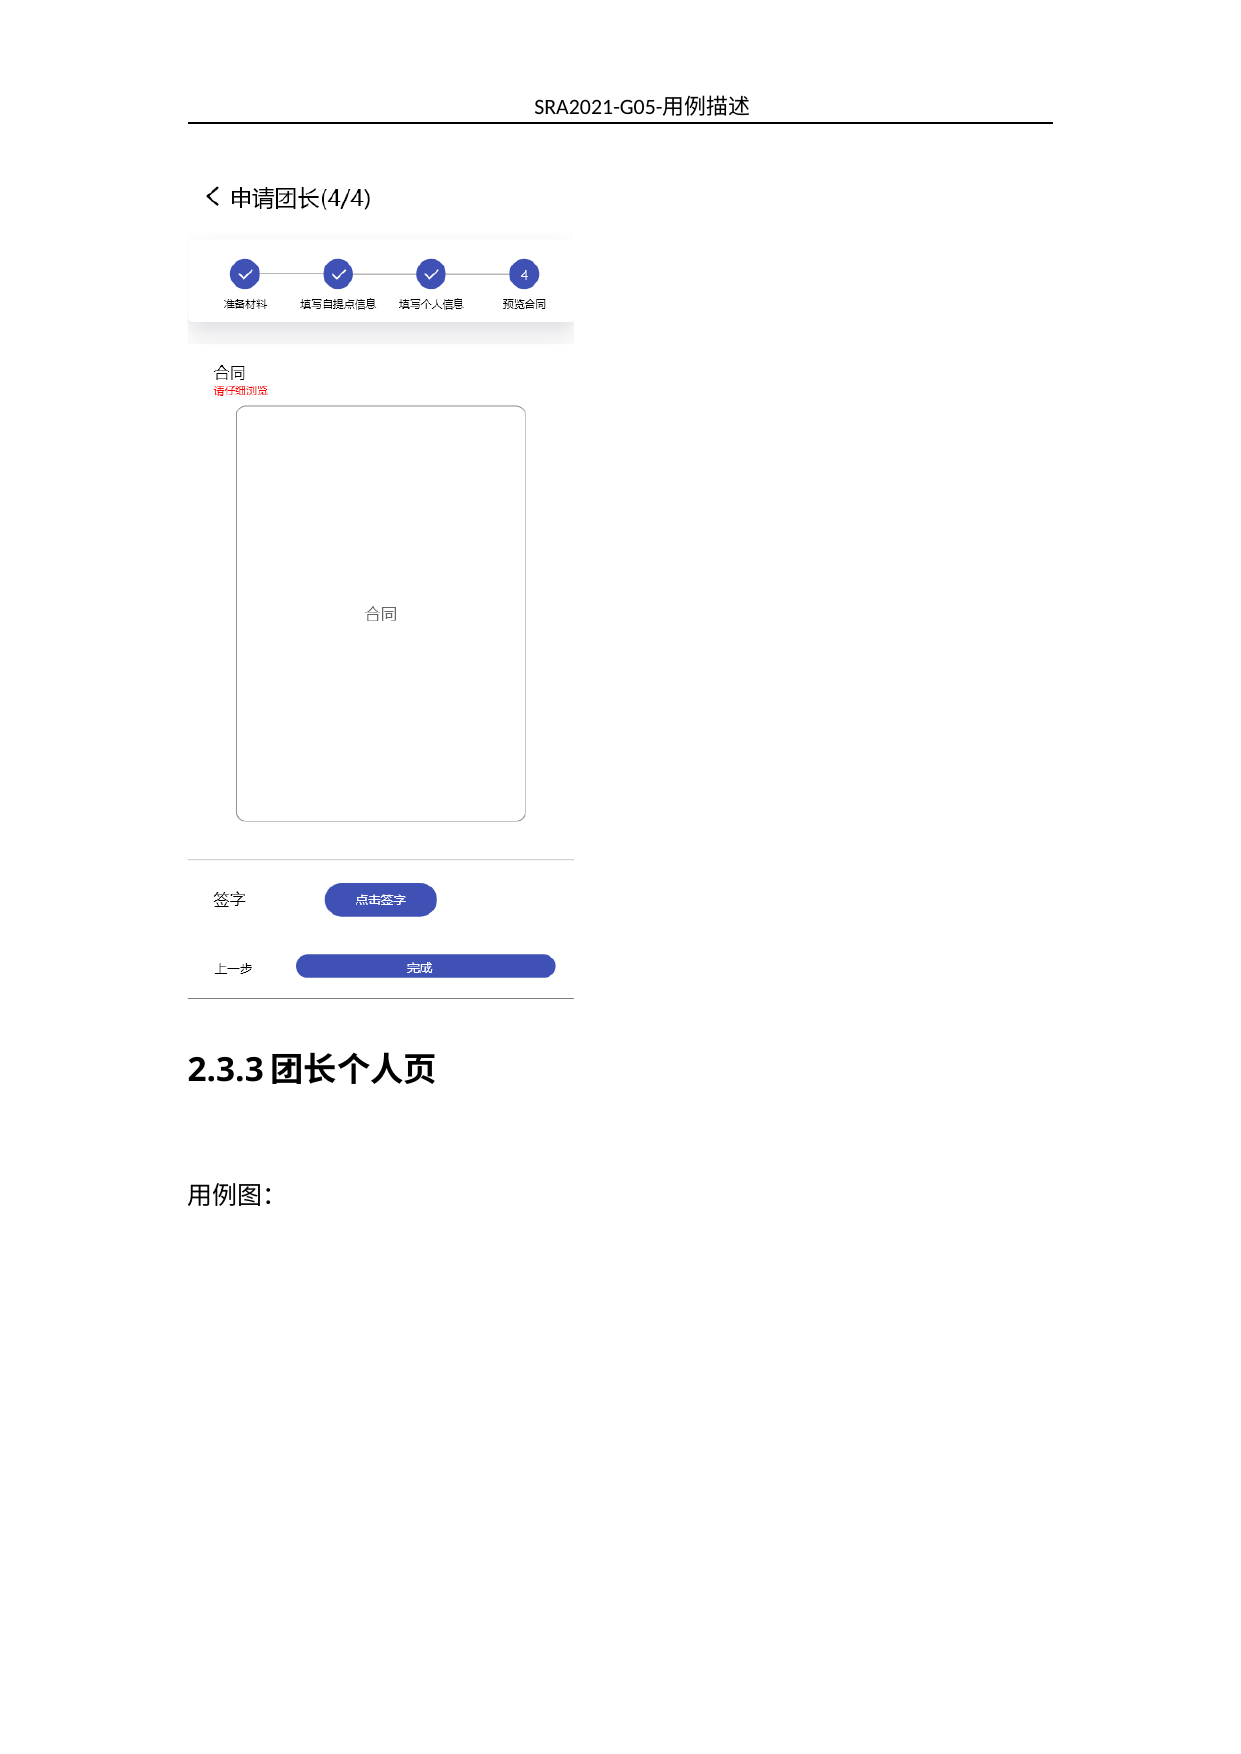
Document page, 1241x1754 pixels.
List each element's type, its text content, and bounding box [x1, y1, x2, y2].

text 用例图： [187, 1161, 1053, 1226]
picture [187, 162, 574, 999]
subtitle 2.3.3团长个人页 [187, 1034, 1053, 1099]
